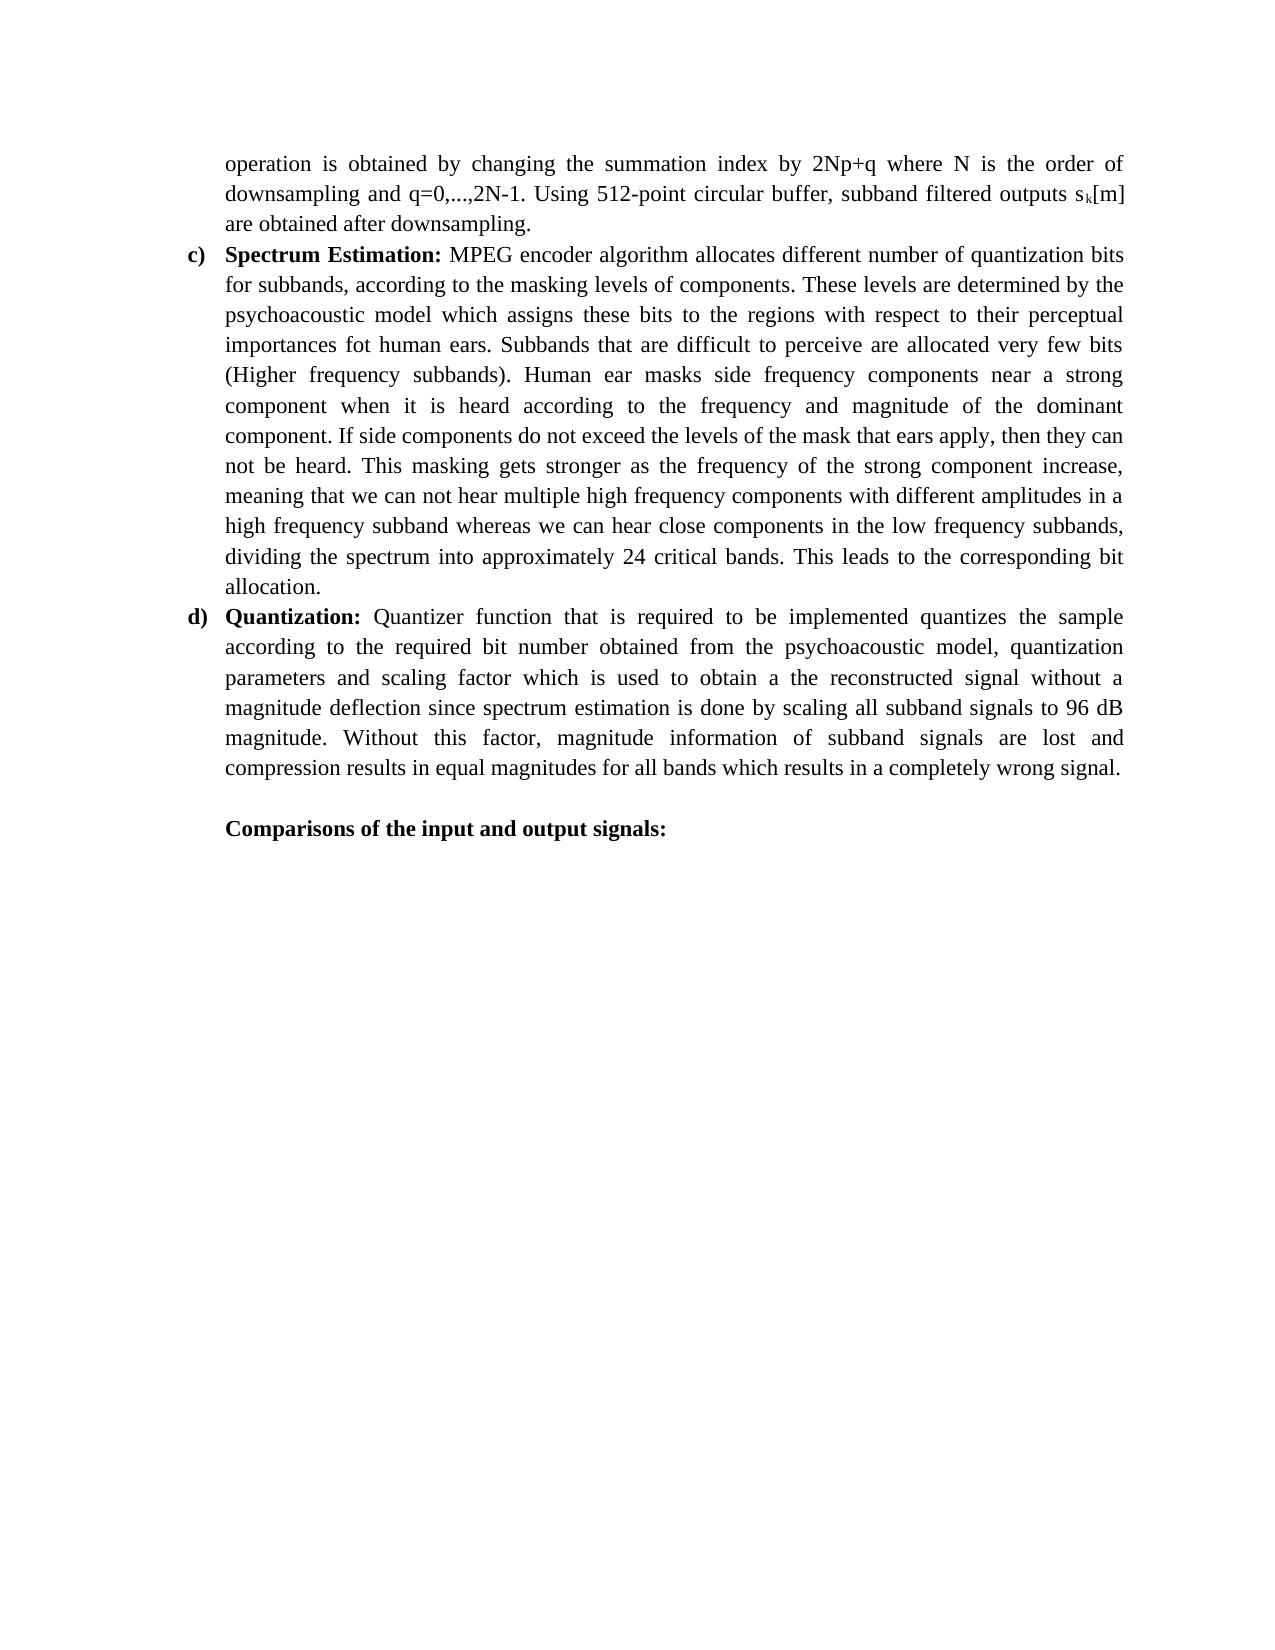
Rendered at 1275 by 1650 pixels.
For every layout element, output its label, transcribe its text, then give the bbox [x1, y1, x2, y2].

list Comparisons of the input and output signals: [225, 814, 1125, 841]
list Spectrum Estimation: MPEG encoder algorithm allocates different number of quantization bits for subbands, according to the masking levels of components. These levels are determined by the psychoacoustic model which assigns these bits to the regions with respect to their perceptual importances fot human ears. Subbands that are difficult to perceive are allocated very few bits (Higher frequency subbands). Human ear masks side frequency components near a strong component when it is heard according to the frequency and magnitude of the dominant component. If side components do not exceed the levels of the mask that ears apply, then they can not be heard. This masking gets stronger as the frequency of the strong component increase, meaning that we can not hear multiple high frequency components with different amplitudes in a high frequency subband whereas we can hear close components in the low frequency subbands, dividing the spectrum into approximately 24 critical bands. This leads to the corresponding bit allocation. [187, 241, 1125, 599]
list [187, 150, 1125, 237]
list Quantization: Quantizer function that is required to be implemented quantizes the sample according to the required bit number obtained from the psychoacoustic model, quantization parameters and scaling factor which is used to obtain a the reconstructed signal without a magnitude deflection since spectrum estimation is done by scaling all subband signals to 96 dB magnitude. Without this factor, magnitude information of subband signals are lost and compression results in equal magnitudes for all bands which results in a completely wrong signal. [187, 603, 1125, 781]
